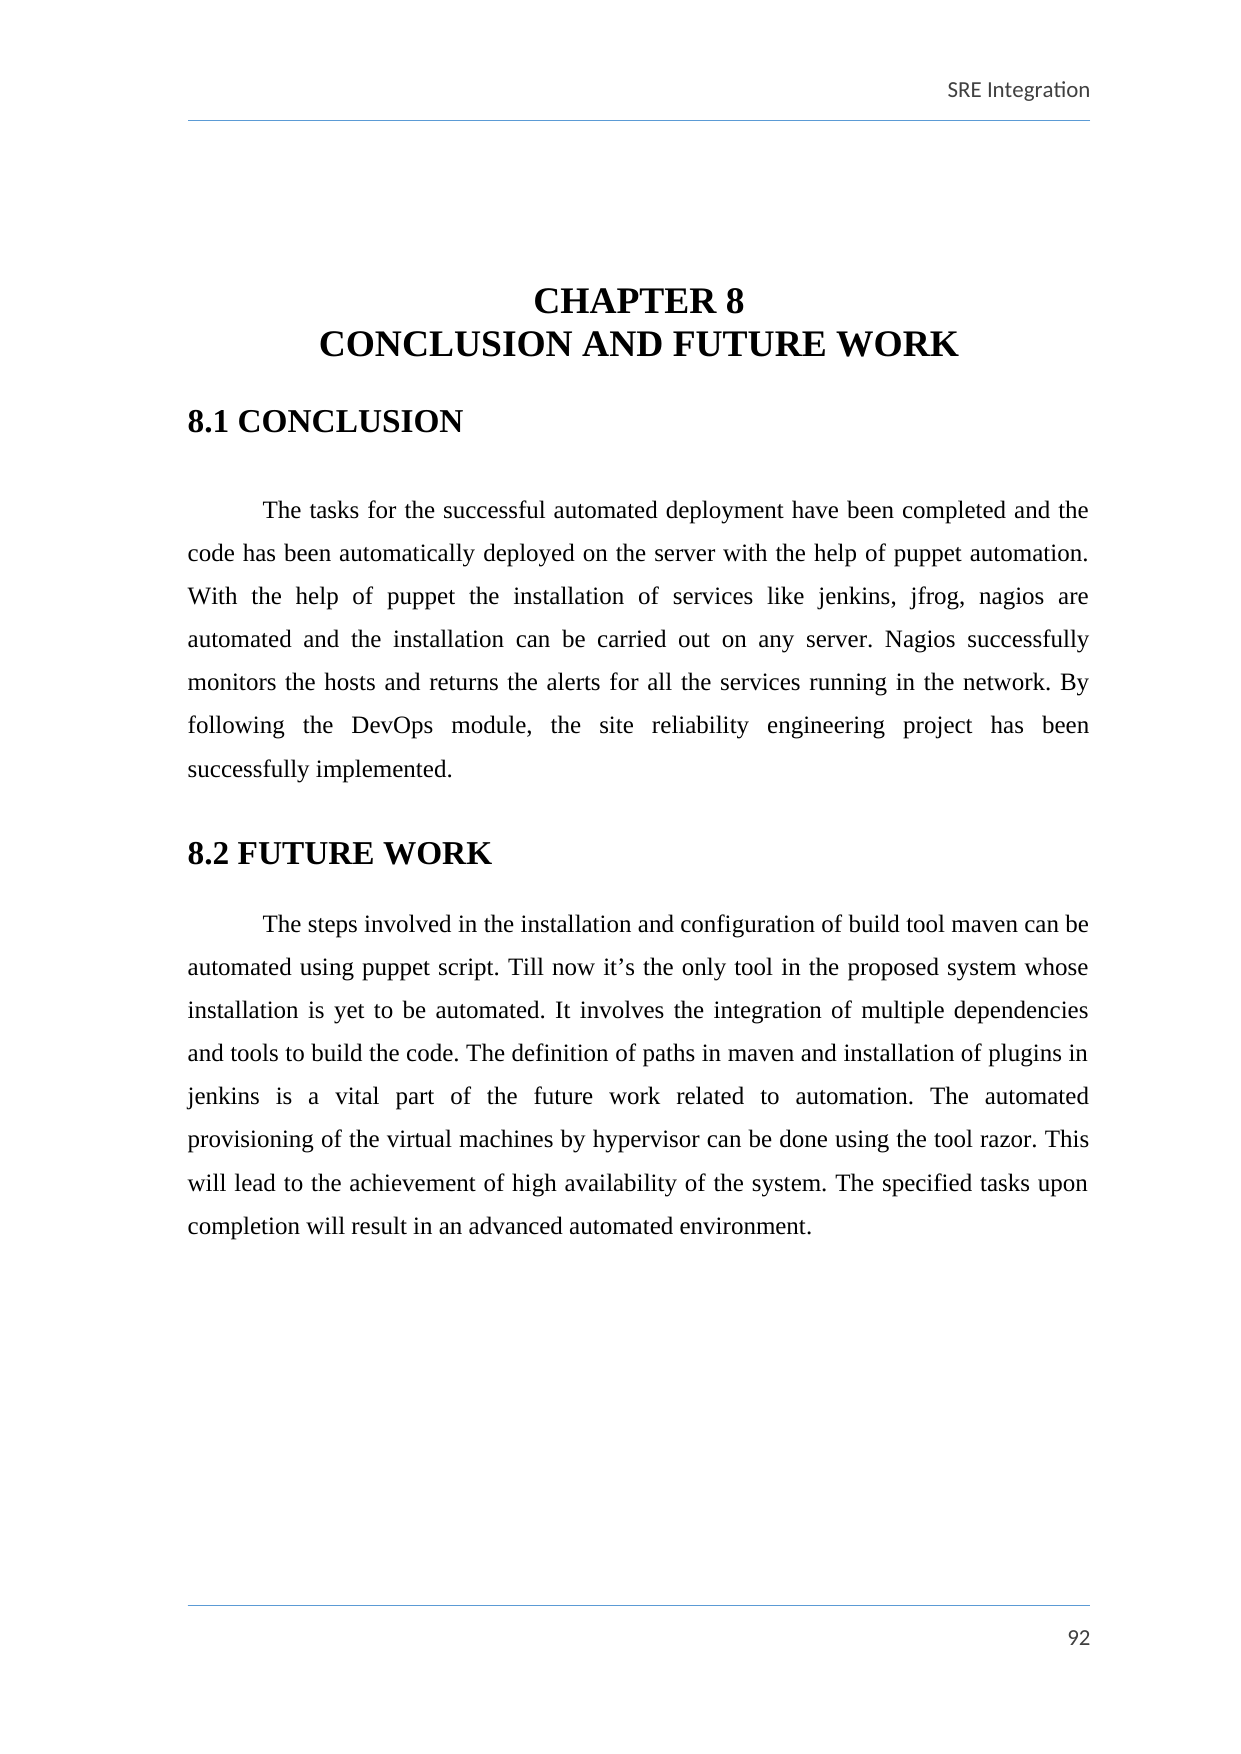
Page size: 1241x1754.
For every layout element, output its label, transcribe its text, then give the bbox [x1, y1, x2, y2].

text CONCLUSION AND FUTURE WORK [187, 321, 1090, 364]
text The tasks for the successful automated deployment have been completed and the code has been automatically deployed on the server with the help of puppet automation. With the help of puppet the installation of services like jenkins, jfrog, nagios are automated and the installation can be carried out on any server. Nagios successfully monitors the hosts and returns the alerts for all the services running in the network. By following the DevOps module, the site reliability engineering project has been successfully implemented. [187, 495, 1090, 782]
text 8.1 CONCLUSION [187, 401, 1090, 439]
text The steps involved in the installation and configuration of build tool maven can be automated using puppet script. Till now it’s the only tool in the proposed system whose installation is yet to be automated. It involves the integration of multiple dependencies and tools to build the code. The definition of paths in maven and installation of plugins in jenkins is a vital part of the future work related to automation. The automated provisioning of the virtual machines by hypervisor can be done using the tool razor. This will lead to the achievement of high availability of the system. The specified tasks upon completion will result in an advanced automated environment. [187, 909, 1090, 1239]
text 8.2 FUTURE WORK [187, 834, 1090, 872]
text CHAPTER 8 [187, 278, 1090, 321]
